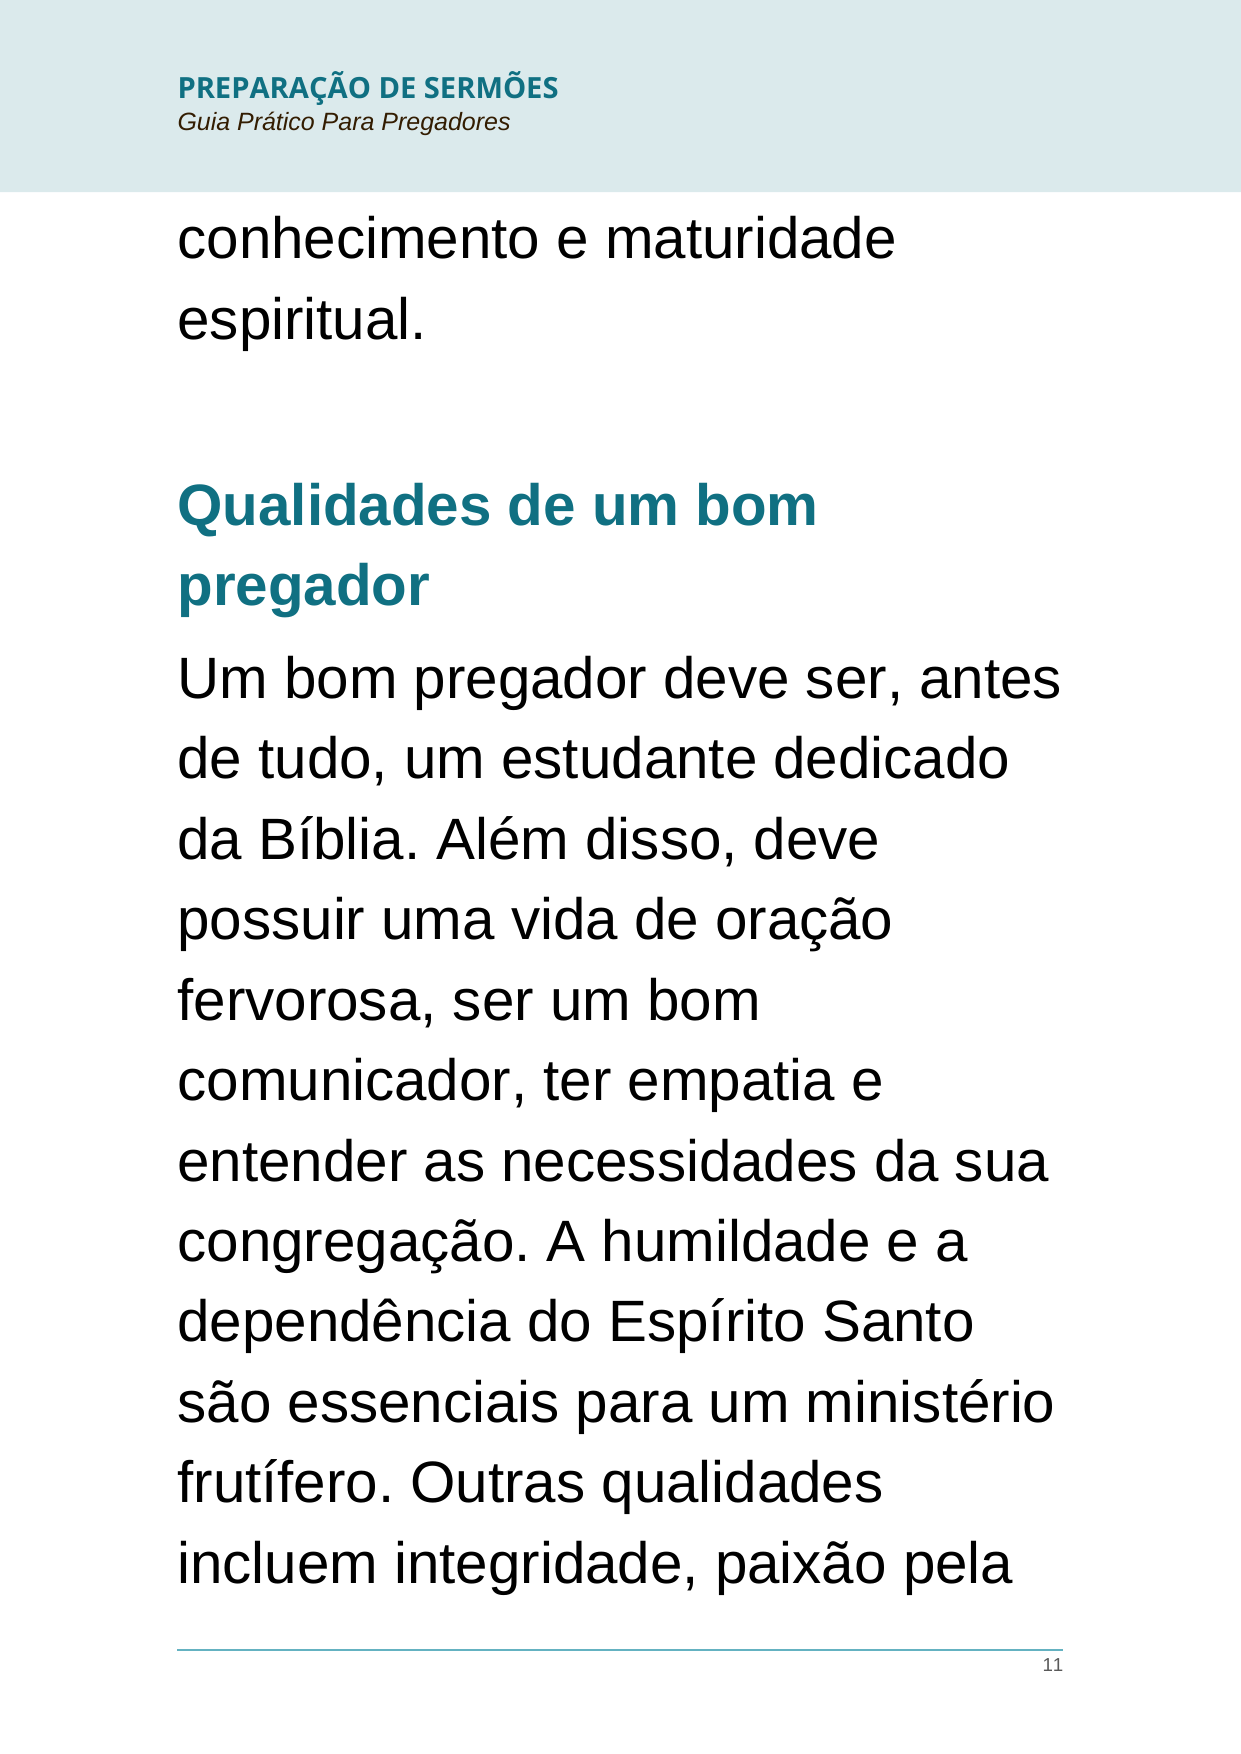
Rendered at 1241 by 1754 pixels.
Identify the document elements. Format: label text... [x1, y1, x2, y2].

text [177, 204, 1063, 352]
text Qualidades de um bom pregador [177, 470, 1063, 618]
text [177, 644, 1063, 1595]
